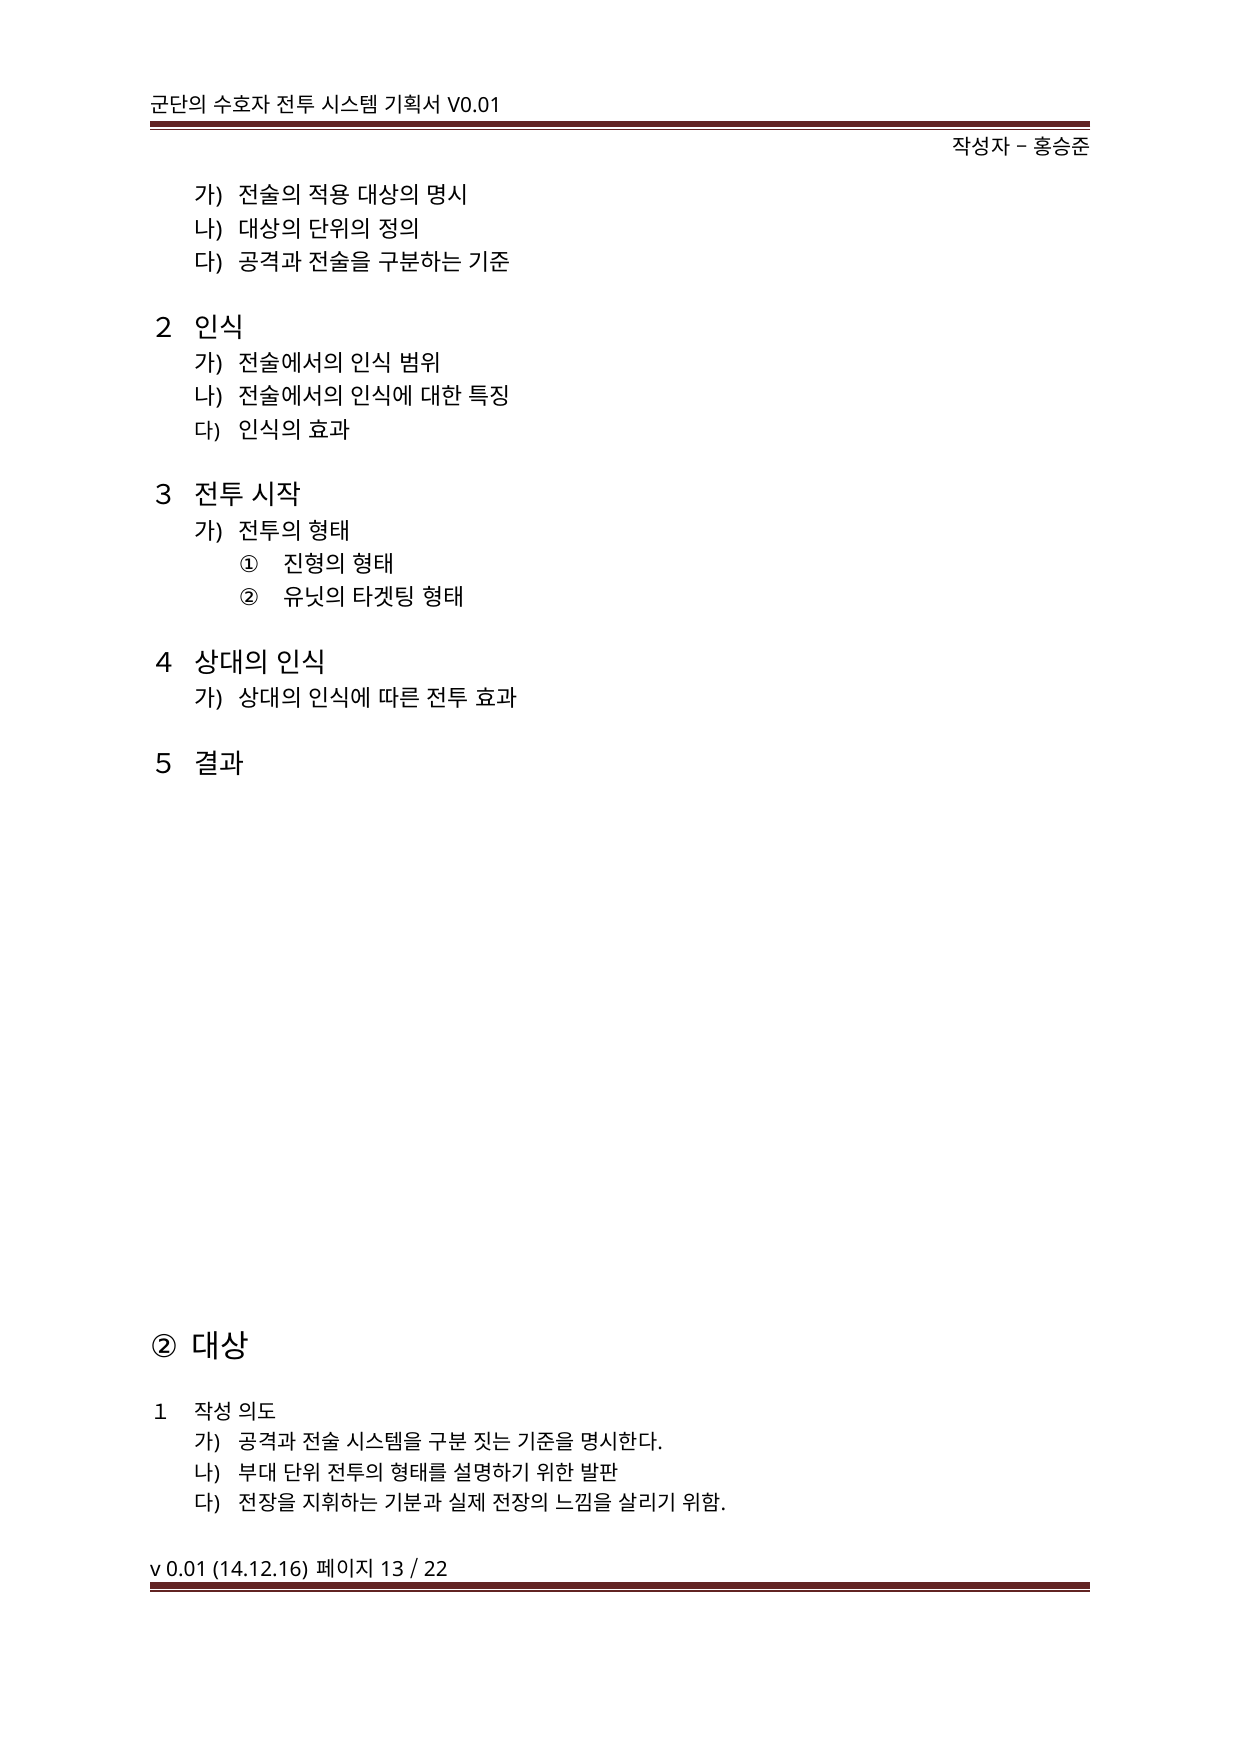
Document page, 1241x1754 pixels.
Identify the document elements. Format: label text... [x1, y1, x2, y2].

list 작성 의도 [150, 1395, 1090, 1426]
list 부대 단위 전투의 형태를 설명하기 위한 발판 [194, 1456, 1090, 1486]
list 전장을 지휘하는 기분과 실제 전장의 느낌을 살리기 위함. [194, 1486, 1090, 1545]
list 전술의 적용 대상의 명시 [194, 177, 1090, 211]
list 전술에서의 인식 범위 [194, 345, 1090, 378]
list 공격과 전술을 구분하는 기준 [194, 244, 1090, 306]
list 전투 시작 [150, 473, 1090, 512]
list 진형의 형태 [239, 546, 1090, 579]
list 유닛의 타겟팅 형태 [239, 579, 1090, 641]
list 인식 [150, 306, 1090, 345]
list 상대의 인식 [150, 641, 1090, 680]
list 전투의 형태 [194, 512, 1090, 546]
list 대상의 단위의 정의 [194, 211, 1090, 244]
list 상대의 인식에 따른 전투 효과 [194, 680, 1090, 742]
list 공격과 전술 시스템을 구분 짓는 기준을 명시한다. [194, 1426, 1090, 1456]
list 인식의 효과 [194, 412, 1090, 473]
subtitle 대상 [150, 1322, 1090, 1395]
list 결과 [150, 742, 1090, 781]
list 전술에서의 인식에 대한 특징 [194, 378, 1090, 412]
